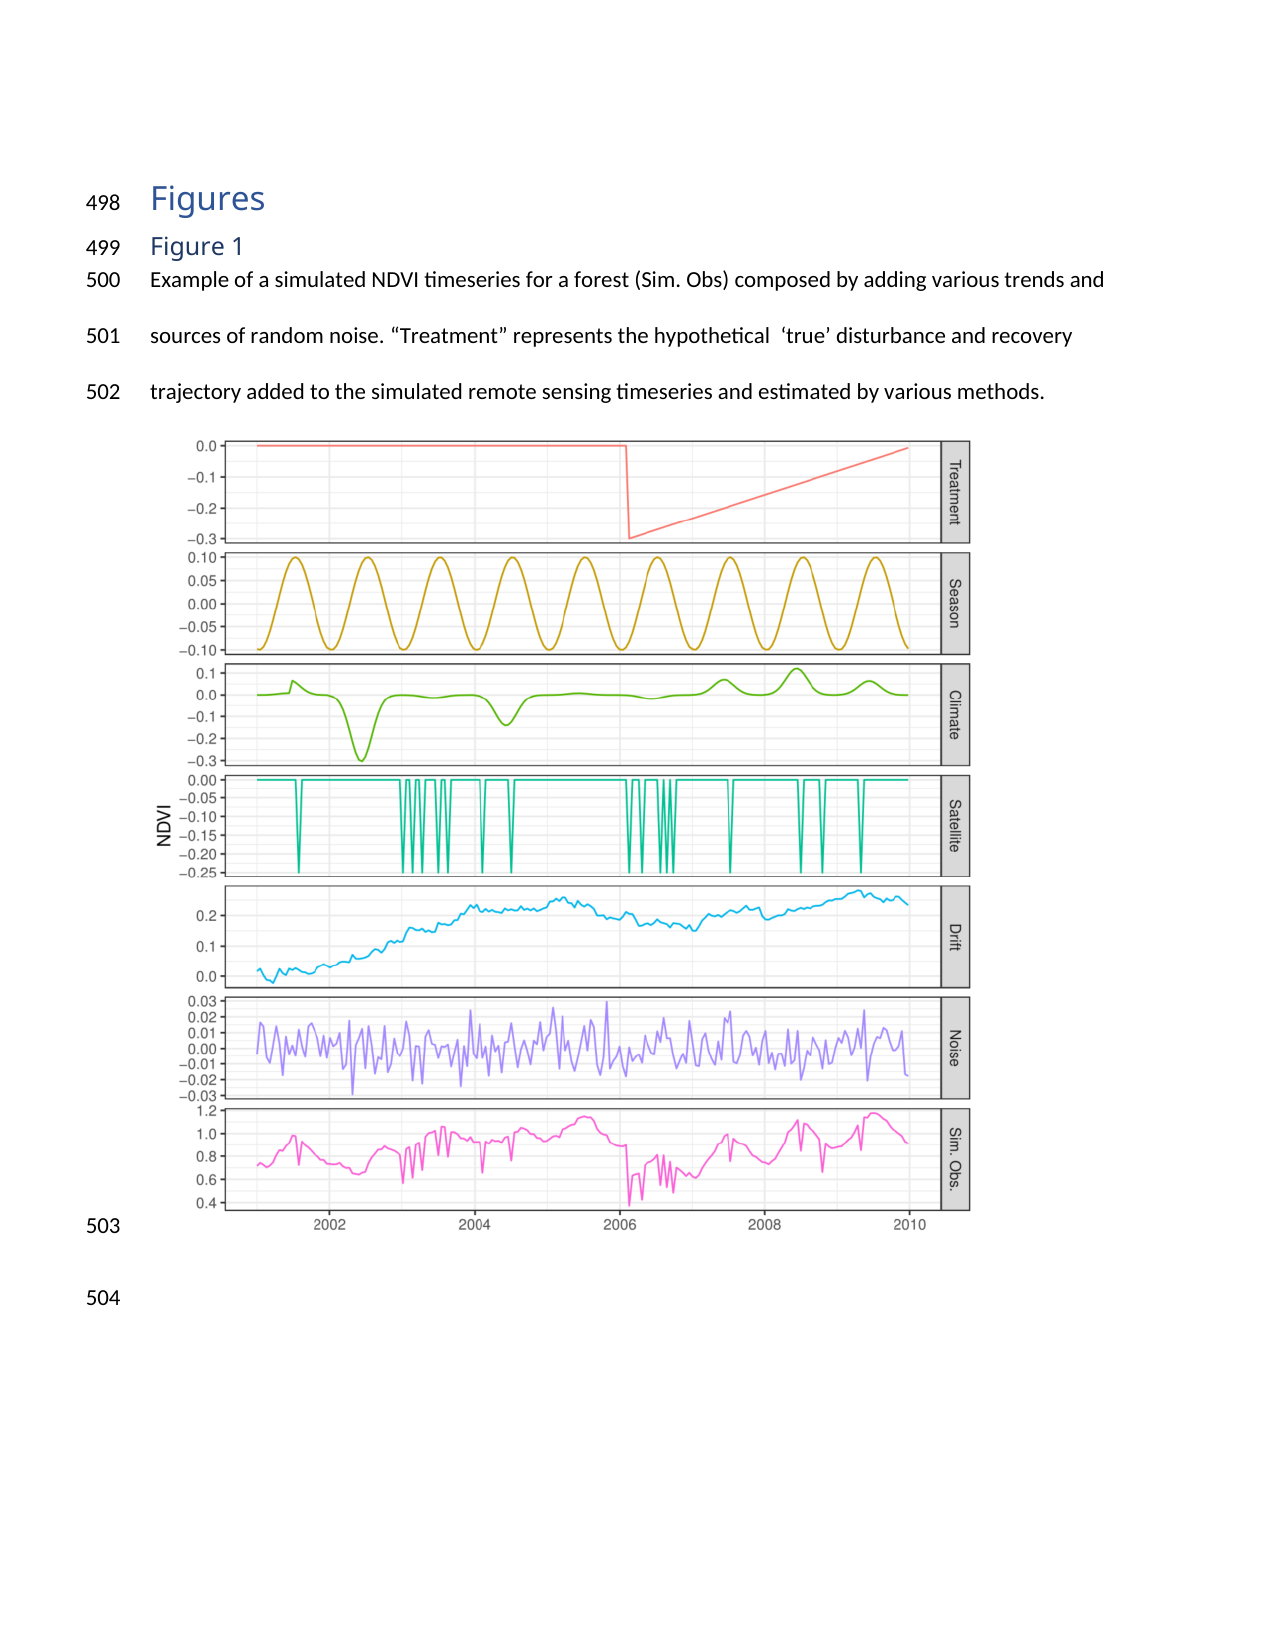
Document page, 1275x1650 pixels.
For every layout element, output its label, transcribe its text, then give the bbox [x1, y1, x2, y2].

picture [150, 433, 977, 1233]
subtitle Figure 1 [150, 228, 1125, 262]
subtitle Figures [150, 175, 1125, 220]
